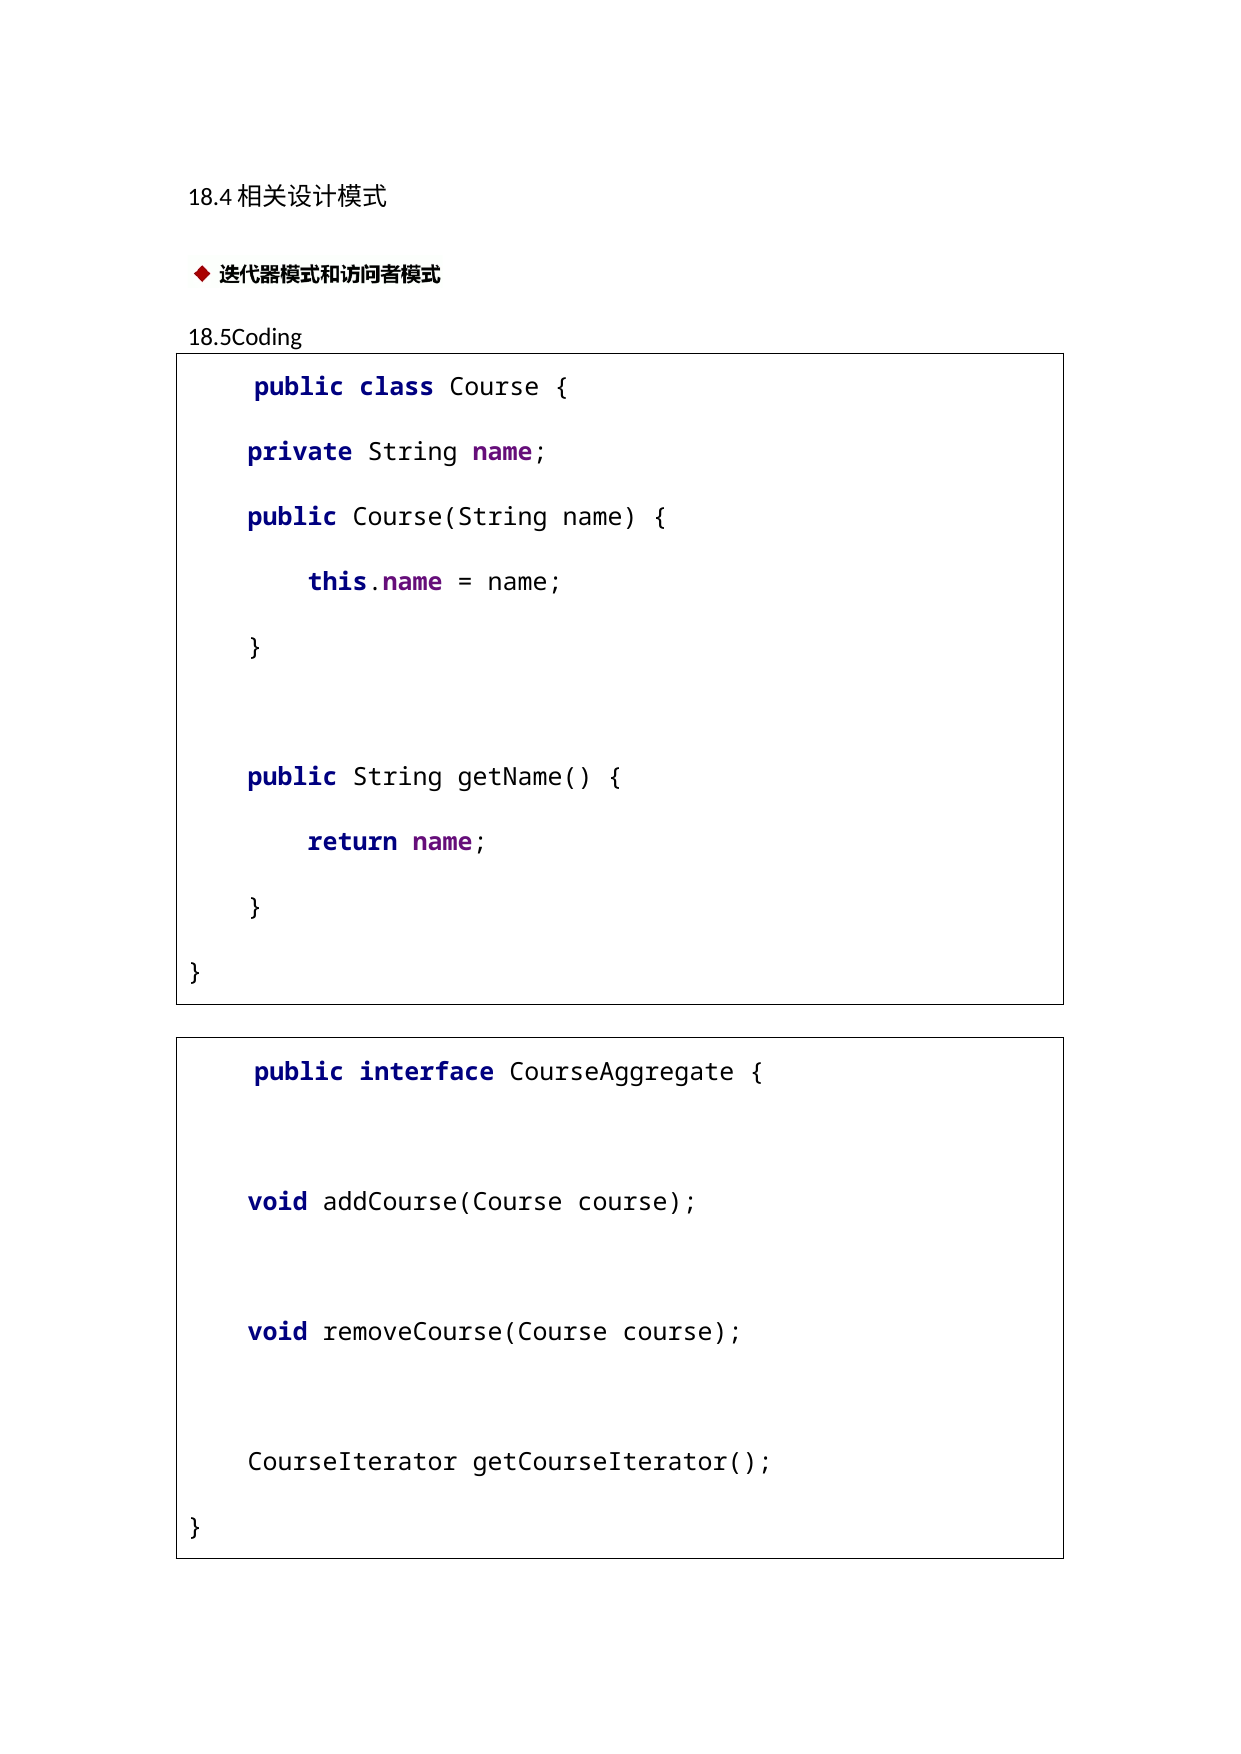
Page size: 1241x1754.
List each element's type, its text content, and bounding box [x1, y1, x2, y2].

text 18.5Coding [187, 320, 1053, 353]
picture [187, 255, 443, 288]
subtitle 18.4相关设计模式 [187, 162, 1053, 227]
